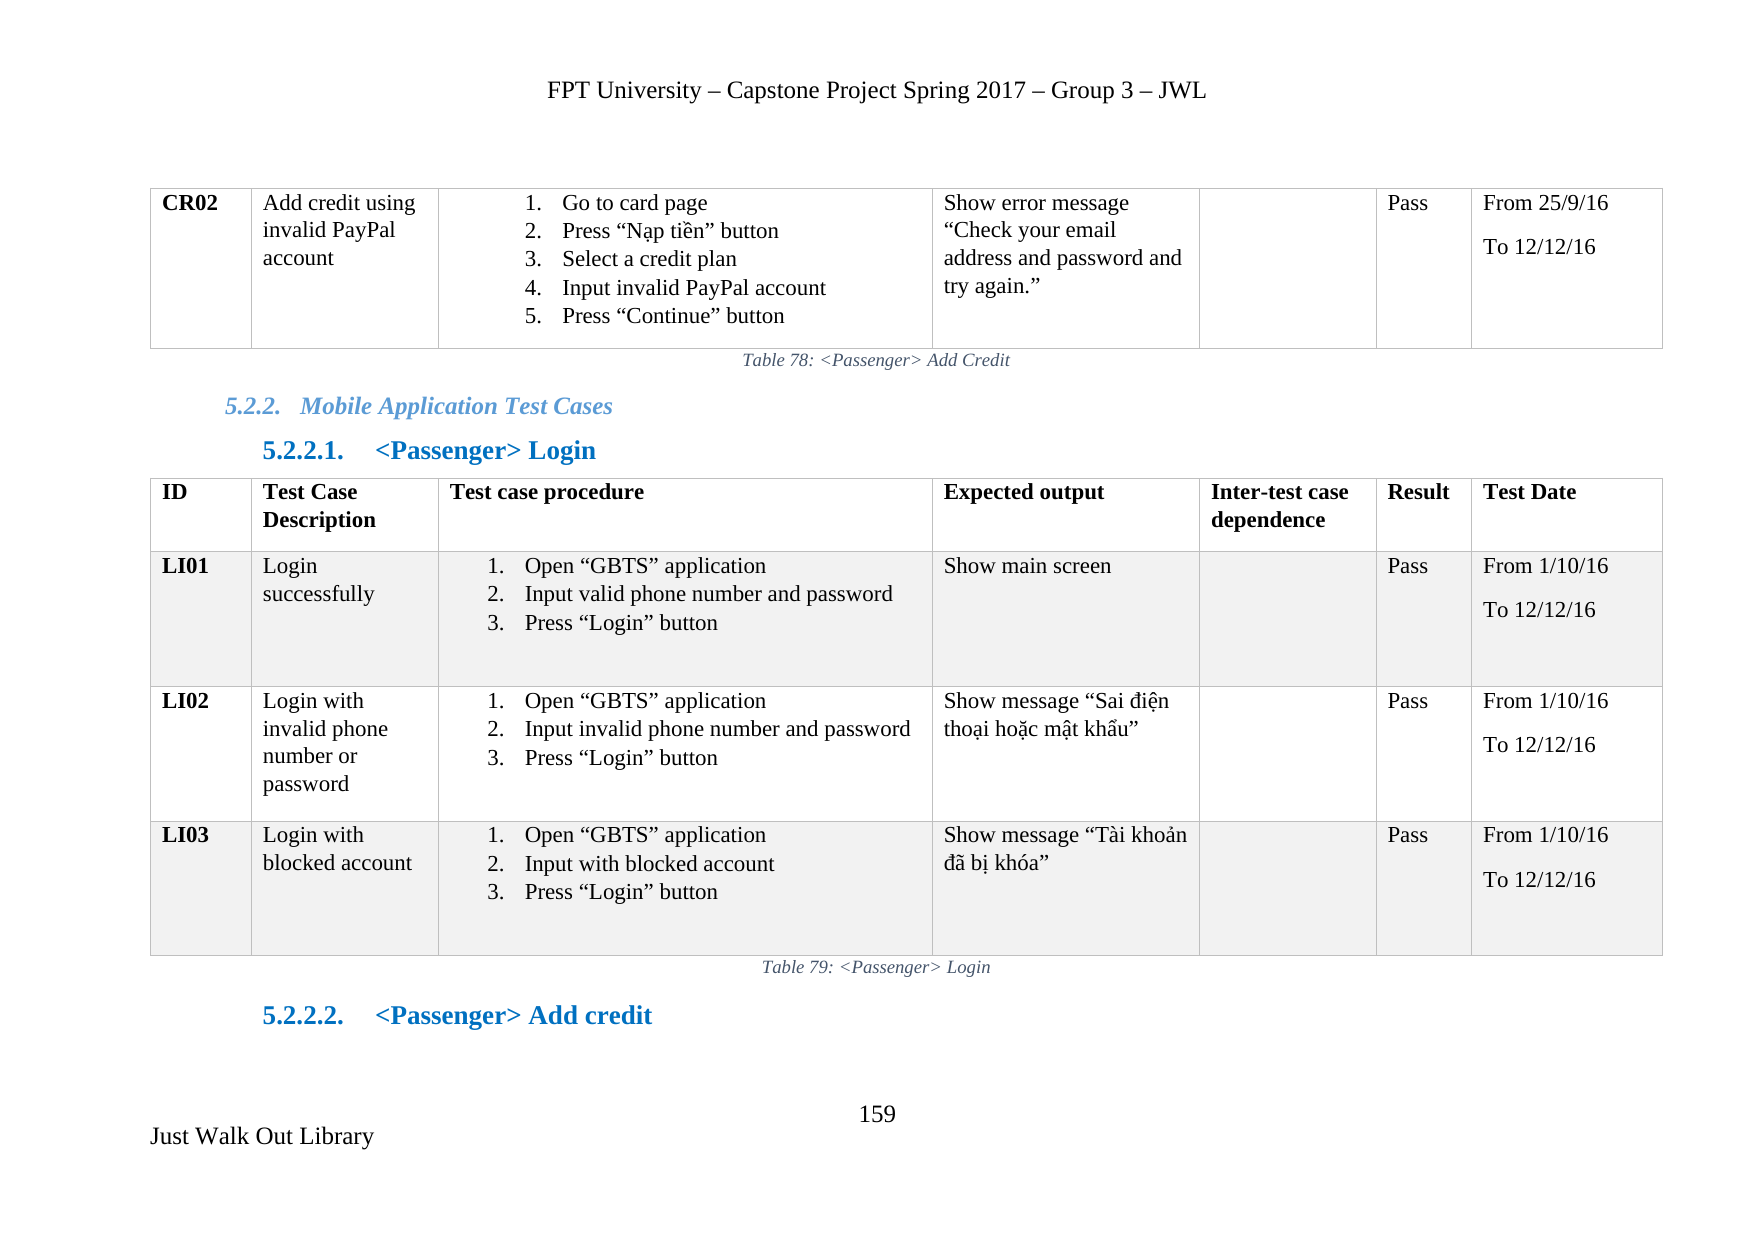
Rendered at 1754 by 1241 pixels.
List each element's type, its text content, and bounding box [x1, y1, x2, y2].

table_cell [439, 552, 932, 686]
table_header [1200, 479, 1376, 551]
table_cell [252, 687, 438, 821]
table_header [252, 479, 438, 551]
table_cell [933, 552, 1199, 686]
text <Passenger> Add credit [262, 999, 1604, 1030]
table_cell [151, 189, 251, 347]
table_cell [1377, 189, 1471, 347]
text <Passenger> Login [262, 434, 1604, 465]
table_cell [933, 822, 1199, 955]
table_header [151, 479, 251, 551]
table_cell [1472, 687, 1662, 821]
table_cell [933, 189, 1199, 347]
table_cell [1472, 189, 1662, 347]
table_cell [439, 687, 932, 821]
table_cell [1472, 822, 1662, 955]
text Table 78: <Passenger> Add Credit [150, 349, 1604, 370]
text Table 79: <Passenger> Login [150, 956, 1604, 978]
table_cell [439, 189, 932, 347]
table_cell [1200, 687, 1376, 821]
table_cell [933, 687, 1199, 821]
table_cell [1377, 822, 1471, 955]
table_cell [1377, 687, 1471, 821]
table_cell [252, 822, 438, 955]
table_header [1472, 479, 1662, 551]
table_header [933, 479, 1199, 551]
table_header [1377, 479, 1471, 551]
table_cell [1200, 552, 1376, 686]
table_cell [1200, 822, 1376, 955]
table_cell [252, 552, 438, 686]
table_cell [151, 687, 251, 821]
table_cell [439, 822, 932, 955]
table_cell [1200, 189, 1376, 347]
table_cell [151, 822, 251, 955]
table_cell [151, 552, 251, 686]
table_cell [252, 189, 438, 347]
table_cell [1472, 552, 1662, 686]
subtitle Mobile Application Test Cases [225, 391, 1604, 419]
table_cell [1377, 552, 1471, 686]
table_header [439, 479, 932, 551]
